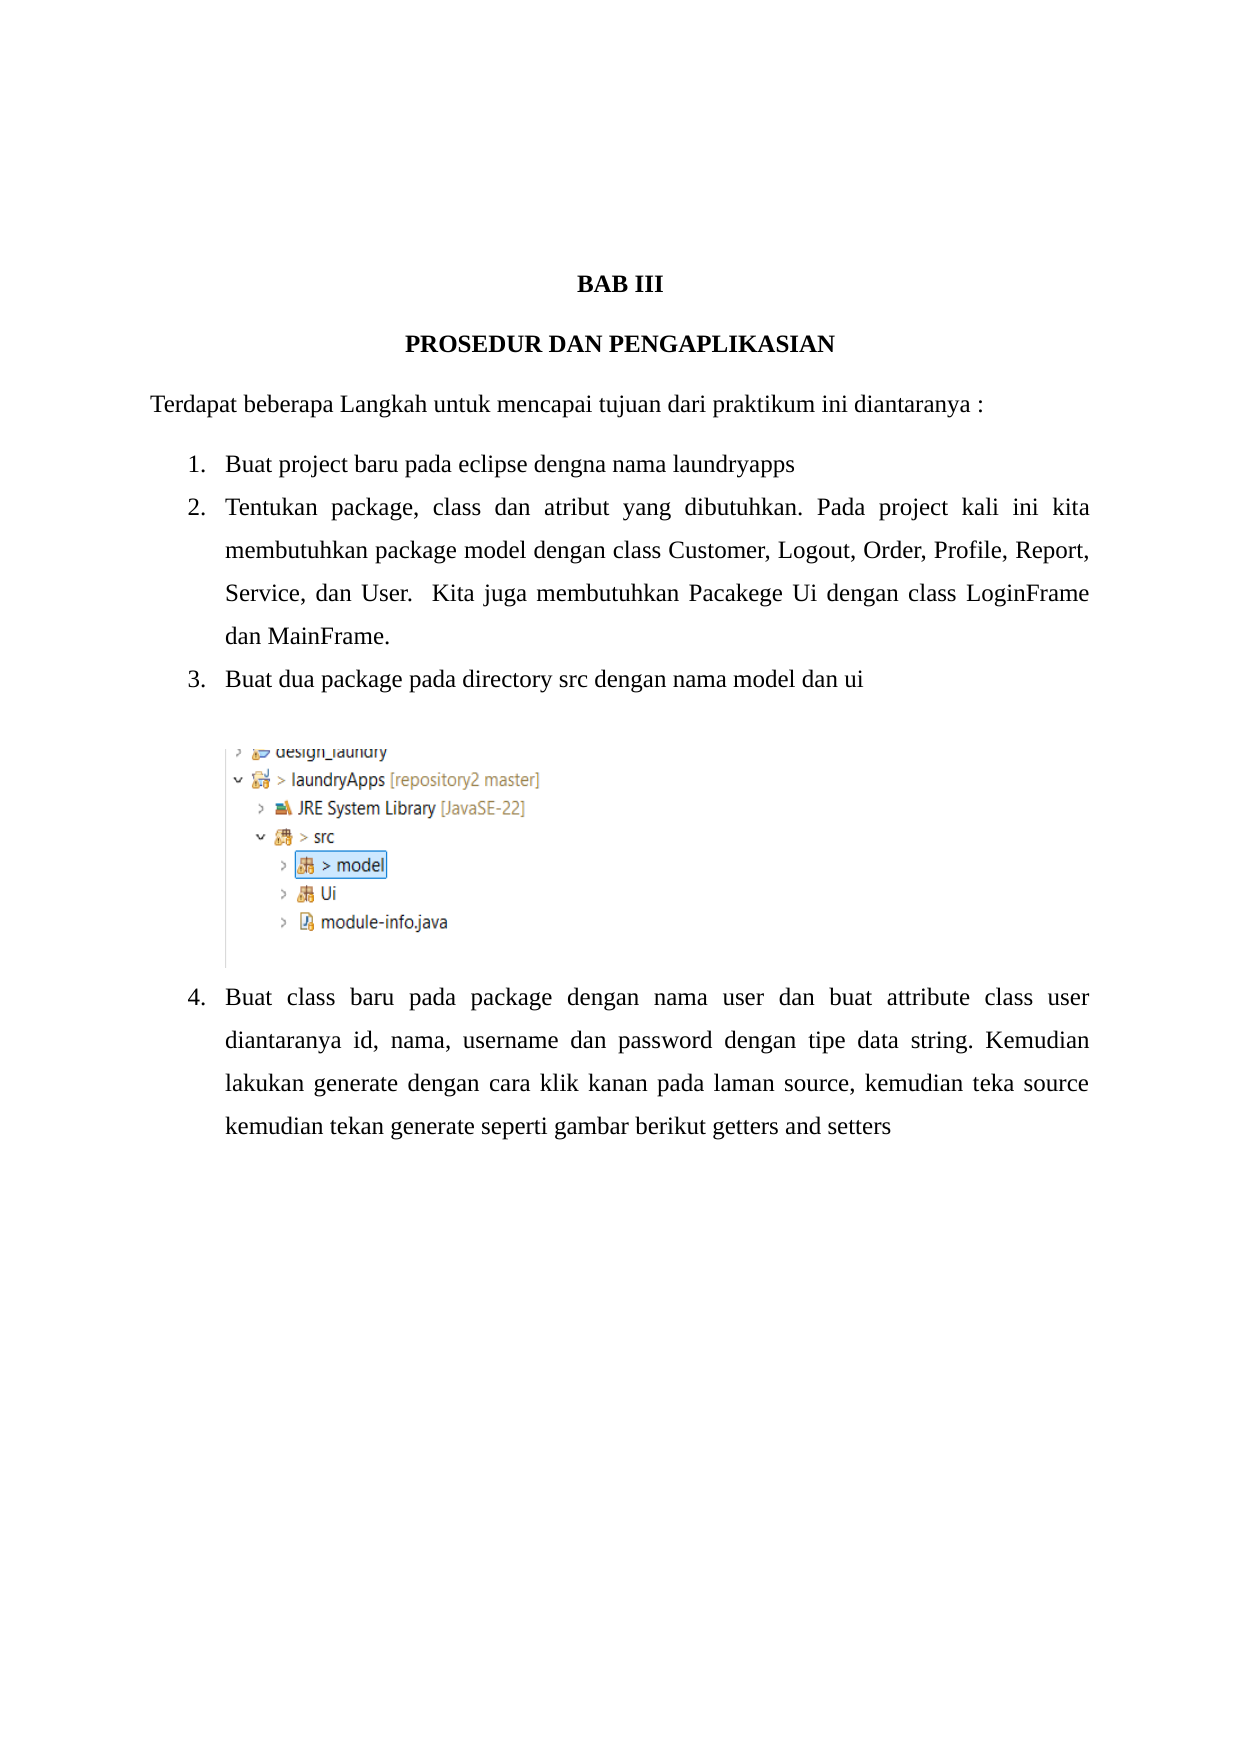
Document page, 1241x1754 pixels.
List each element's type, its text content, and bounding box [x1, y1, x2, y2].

list Tentukan package, class dan atribut yang dibutuhkan. Pada project kali ini kita membutuhkan package model dengan class Customer, Logout, Order, Profile, Report, Service, dan User. Kita juga membutuhkan Pacakege Ui dengan class LoginFrame dan MainFrame. [187, 492, 1090, 650]
picture [225, 749, 589, 968]
list Buat project baru pada eclipse dengna nama laundryapps [187, 449, 1090, 478]
text PROSEDUR DAN PENGAPLIKASIAN [150, 329, 1090, 358]
list Buat dua package pada directory src dengan nama model dan ui [187, 664, 1090, 693]
text Terdapat beberapa Langkah untuk mencapai tujuan dari praktikum ini diantaranya : [150, 389, 1090, 418]
list Buat class baru pada package dengan nama user dan buat attribute class user diantaranya id, nama, username dan password dengan tipe data string. Kemudian lakukan generate dengan cara klik kanan pada laman source, kemudian teka source kemudian tekan generate seperti gambar berikut getters and setters [187, 982, 1090, 1140]
text BAB III [150, 269, 1090, 298]
